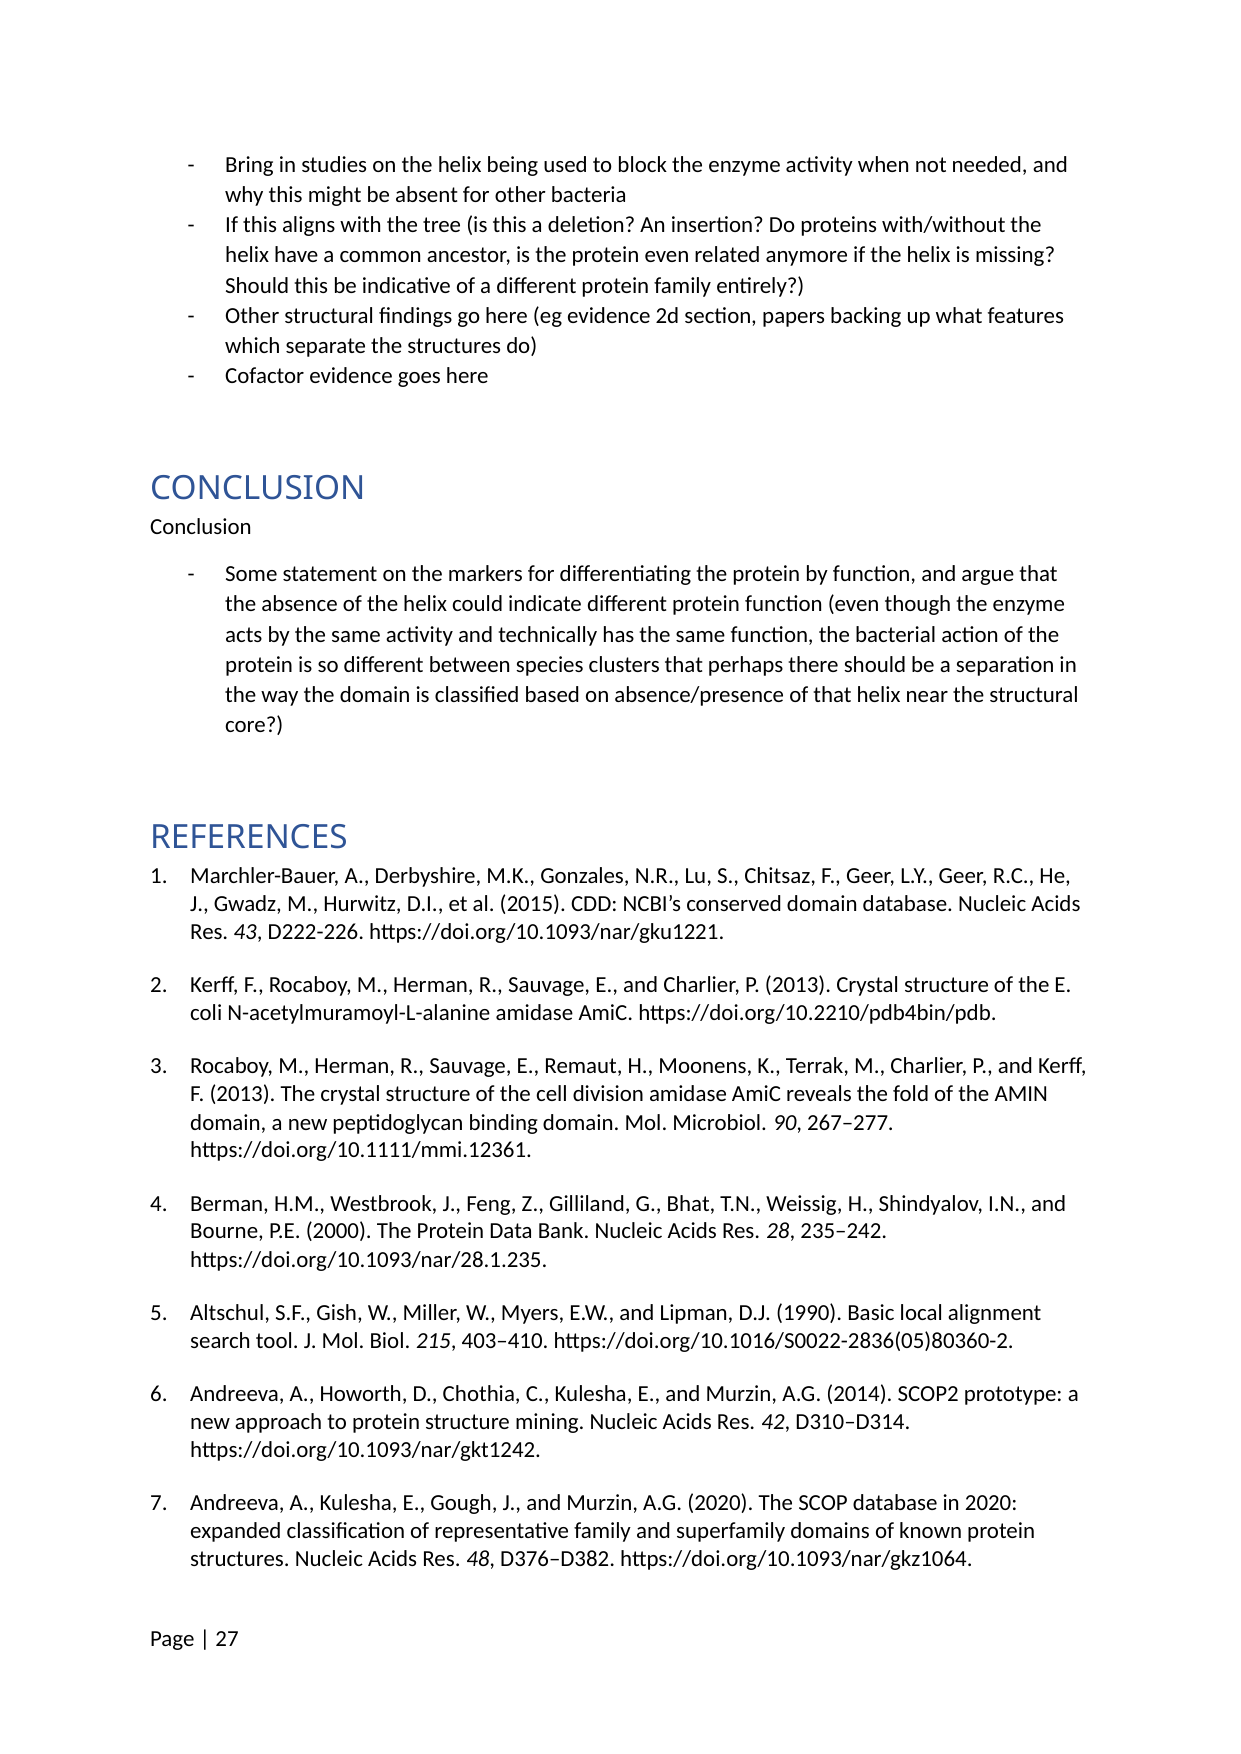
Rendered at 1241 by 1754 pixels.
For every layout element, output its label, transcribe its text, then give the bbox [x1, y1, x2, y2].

text 7. Andreeva, A., Kulesha, E., Gough, J., and Murzin, A.G. (2020). The SCOP database in 2020: expanded classification of representative family and superfamily domains of known protein structures. Nucleic Acids Res. 48, D376–D382. https://doi.org/10.1093/nar/gkz1064. [150, 1488, 1090, 1572]
text 1. Marchler-Bauer, A., Derbyshire, M.K., Gonzales, N.R., Lu, S., Chitsaz, F., Geer, L.Y., Geer, R.C., He, J., Gwadz, M., Hurwitz, D.I., et al. (2015). CDD: NCBI’s conserved domain database. Nucleic Acids Res. 43, D222-226. https://doi.org/10.1093/nar/gku1221. [150, 861, 1090, 946]
text 4. Berman, H.M., Westbrook, J., Feng, Z., Gilliland, G., Bhat, T.N., Weissig, H., Shindyalov, I.N., and Bourne, P.E. (2000). The Protein Data Bank. Nucleic Acids Res. 28, 235–242. https://doi.org/10.1093/nar/28.1.235. [150, 1189, 1090, 1273]
text 6. Andreeva, A., Howorth, D., Chothia, C., Kulesha, E., and Murzin, A.G. (2014). SCOP2 prototype: a new approach to protein structure mining. Nucleic Acids Res. 42, D310–D314. https://doi.org/10.1093/nar/gkt1242. [150, 1379, 1090, 1463]
list Some statement on the markers for differentiating the protein by function, and argue that the absence of the helix could indicate different protein function (even though the enzyme acts by the same activity and technically has the same function, the bacterial action of the protein is so different between species clusters that perhaps there should be a separation in the way the domain is classified based on absence/presence of that helix near the structural core?) [187, 559, 1090, 738]
list Other structural findings go here (eg evidence 2d section, papers backing up what features which separate the structures do) [187, 301, 1090, 359]
text 5. Altschul, S.F., Gish, W., Miller, W., Myers, E.W., and Lipman, D.J. (1990). Basic local alignment search tool. J. Mol. Biol. 215, 403–410. https://doi.org/10.1016/S0022-2836(05)80360-2. [150, 1298, 1090, 1354]
text 2. Kerff, F., Rocaboy, M., Herman, R., Sauvage, E., and Charlier, P. (2013). Crystal structure of the E. coli N-acetylmuramoyl-L-alanine amidase AmiC. https://doi.org/10.2210/pdb4bin/pdb. [150, 971, 1090, 1027]
list Cofactor evidence goes here [187, 361, 1090, 389]
text 3. Rocaboy, M., Herman, R., Sauvage, E., Remaut, H., Moonens, K., Terrak, M., Charlier, P., and Kerff, F. (2013). The crystal structure of the cell division amidase AmiC reveals the fold of the AMIN domain, a new peptidoglycan binding domain. Mol. Microbiol. 90, 267–277. https://doi.org/10.1111/mmi.12361. [150, 1052, 1090, 1164]
subtitle CONCLUSION [150, 463, 1090, 509]
text Conclusion [150, 512, 1090, 541]
list If this aligns with the tree (is this a deletion? An insertion? Do proteins with/without the helix have a common ancestor, is the protein even related anymore if the helix is missing? Should this be indicative of a different protein family entirely?) [187, 210, 1090, 299]
subtitle REFERENCES [150, 812, 1090, 858]
list Bring in studies on the helix being used to block the enzyme activity when not needed, and why this might be absent for other bacteria [187, 150, 1090, 208]
